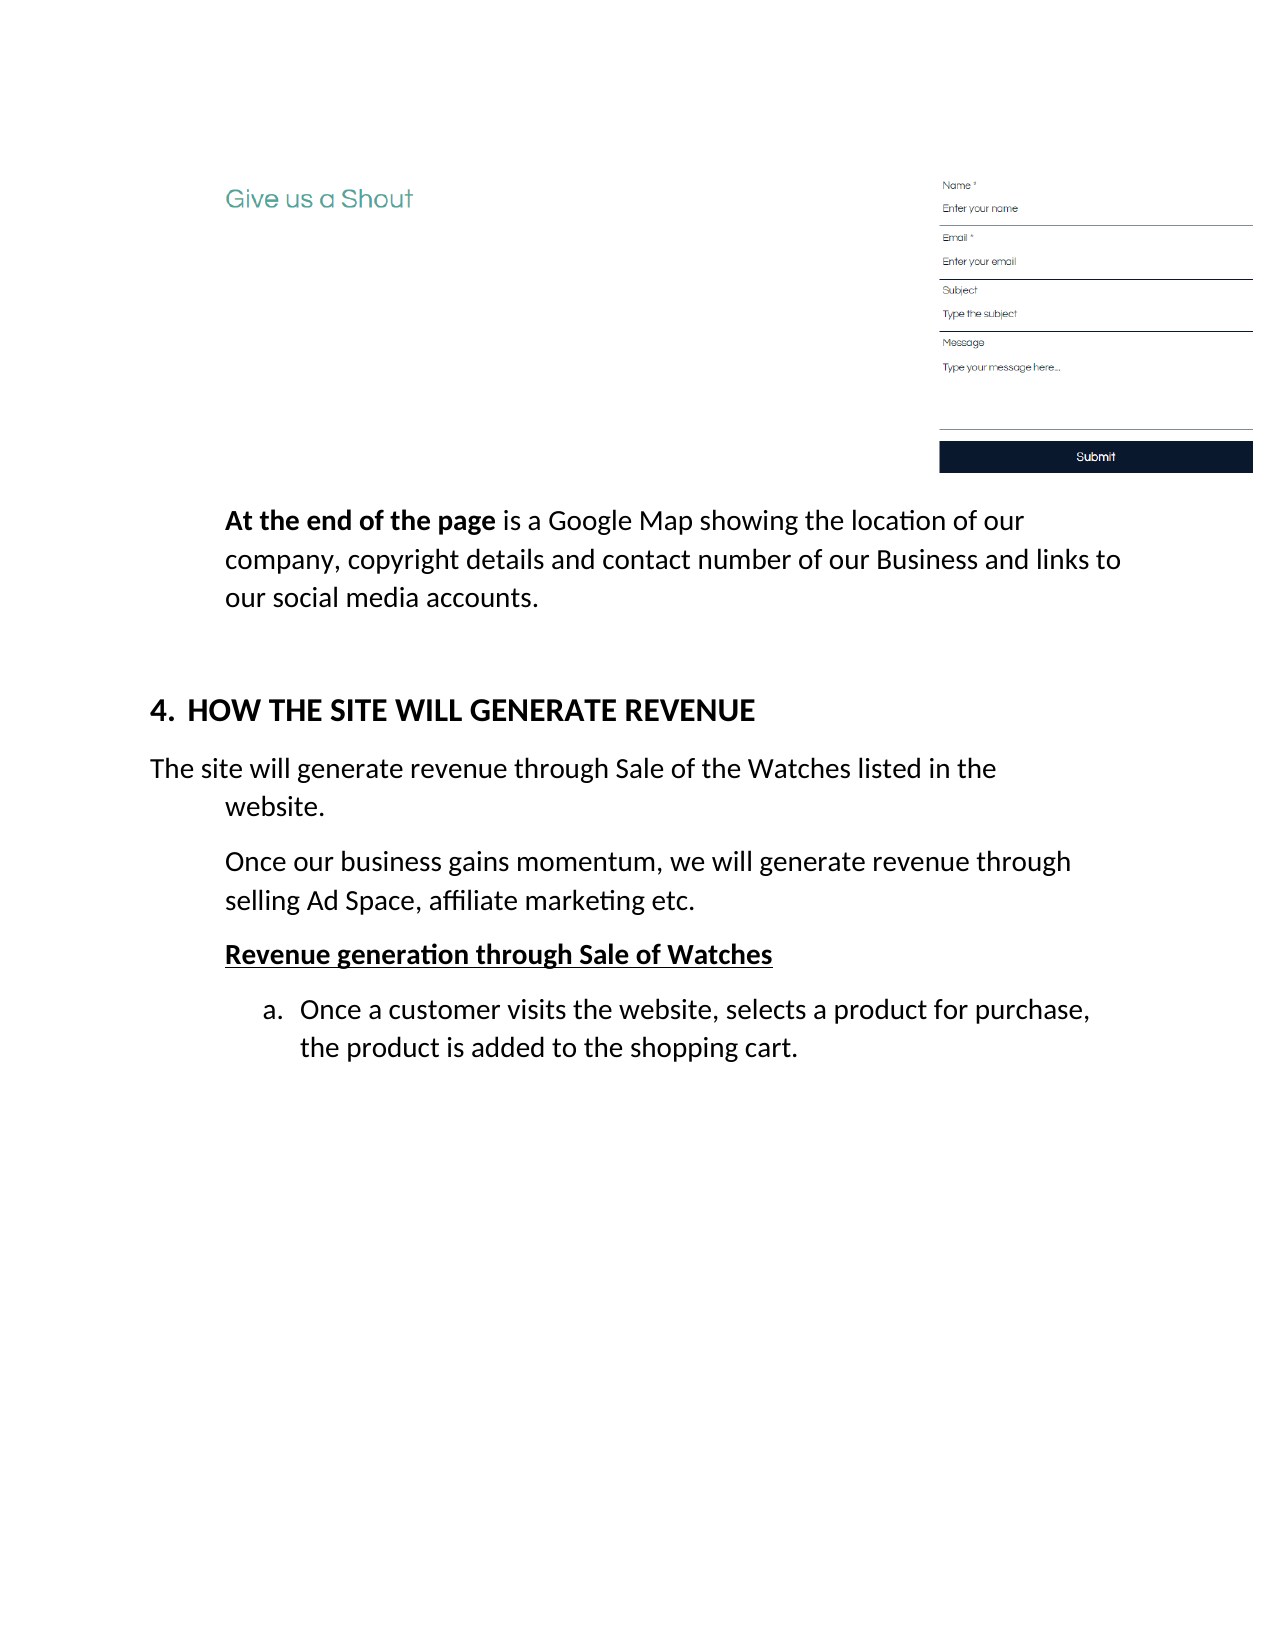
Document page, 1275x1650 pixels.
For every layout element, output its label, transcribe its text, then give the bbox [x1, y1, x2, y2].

text Revenue generation through Sale of Watches [150, 936, 1125, 972]
text The site will generate revenue through Sale of the Watches listed in the website. [150, 750, 1125, 824]
text At the end of the page is a Google Map showing the location of our company, copyright details and contact number of our Business and links to our social media accounts. [225, 502, 1125, 615]
picture [225, 150, 1258, 484]
text Once our business gains momentum, we will generate revenue through selling Ad Space, affiliate marketing etc. [150, 843, 1125, 917]
list Once a customer visits the website, selects a product for purchase, the product is added to the shopping cart. [262, 991, 1125, 1065]
list HOW THE SITE WILL GENERATE REVENUE [150, 689, 1125, 730]
